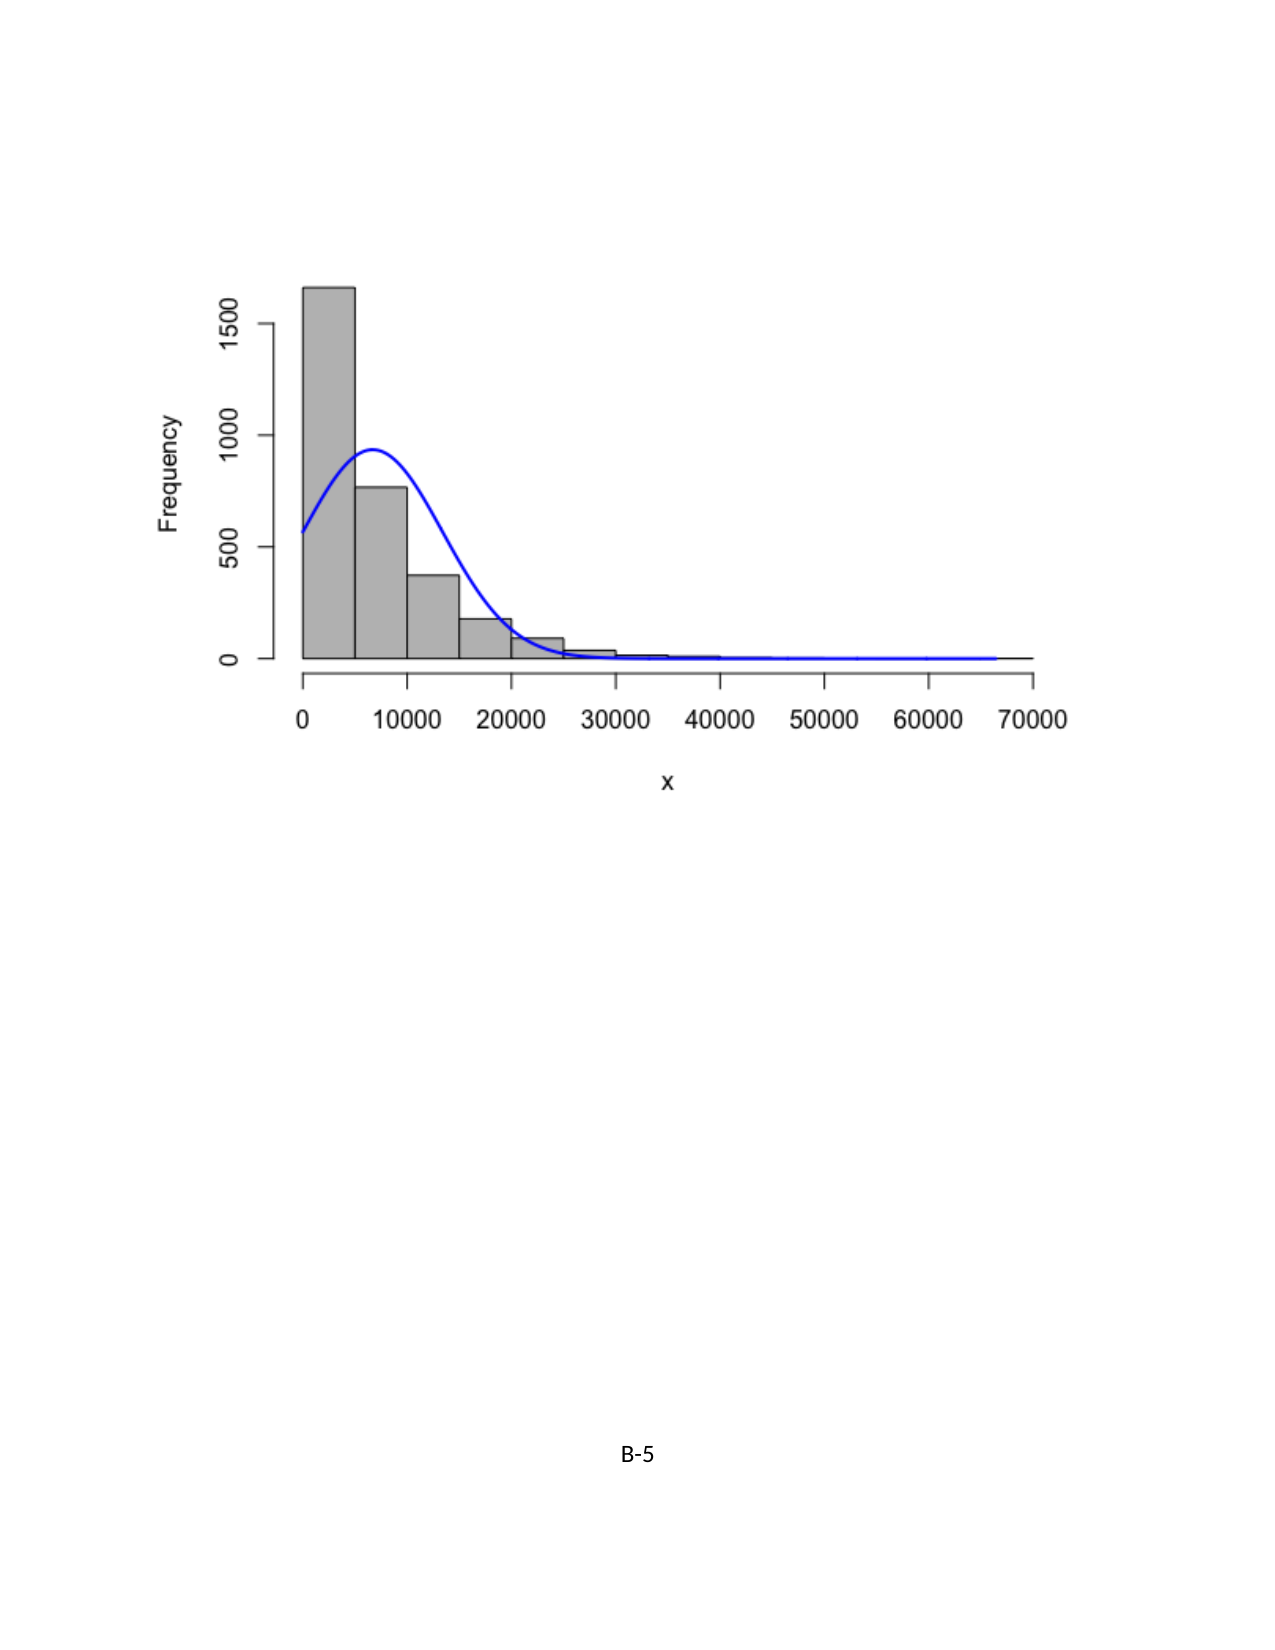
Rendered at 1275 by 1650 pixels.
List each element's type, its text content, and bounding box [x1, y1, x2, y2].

picture [150, 150, 1125, 828]
text B-5 [150, 1438, 1125, 1469]
